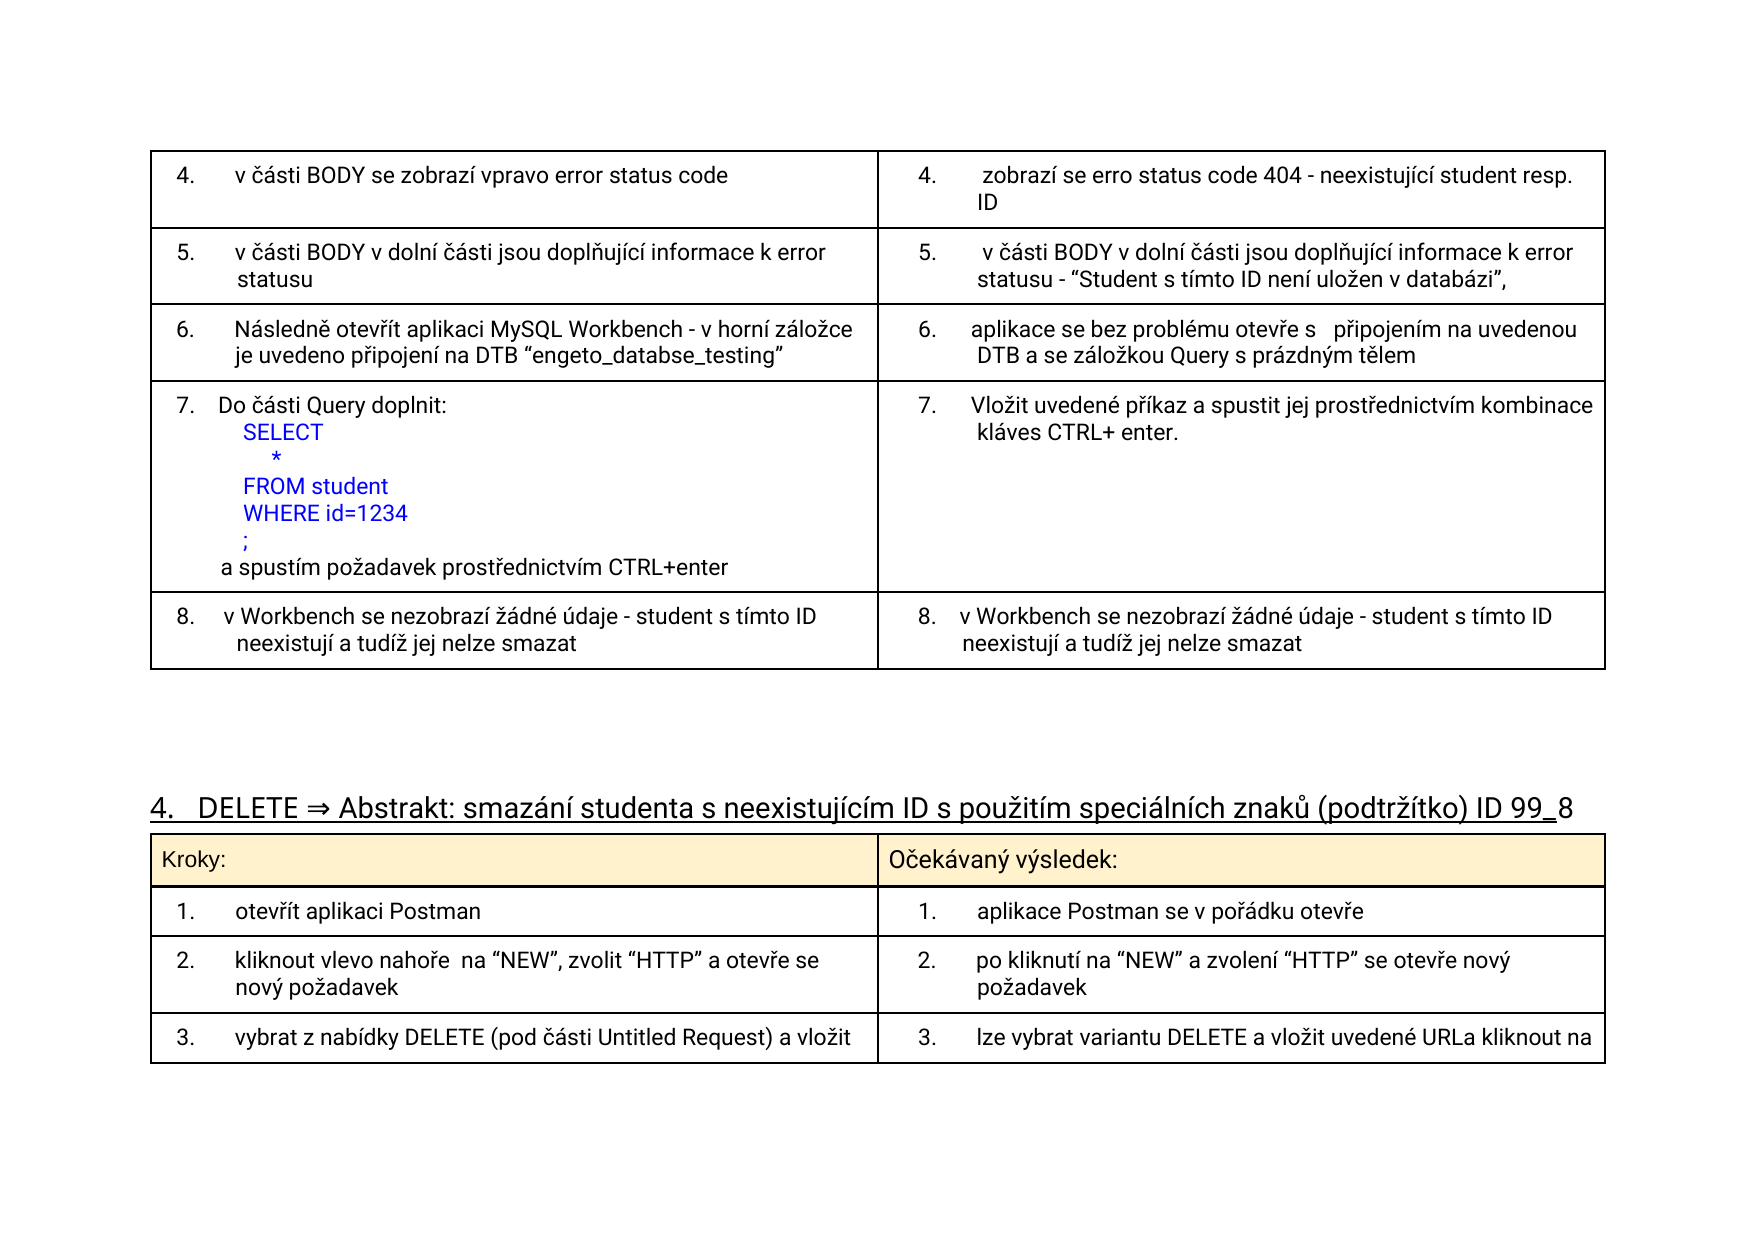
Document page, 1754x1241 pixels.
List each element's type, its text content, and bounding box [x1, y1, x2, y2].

text Abstrakt: smazání studenta s neexistujícím ID s použitím speciálních znaků (podtržítko) ID 99_8 [150, 788, 1604, 827]
